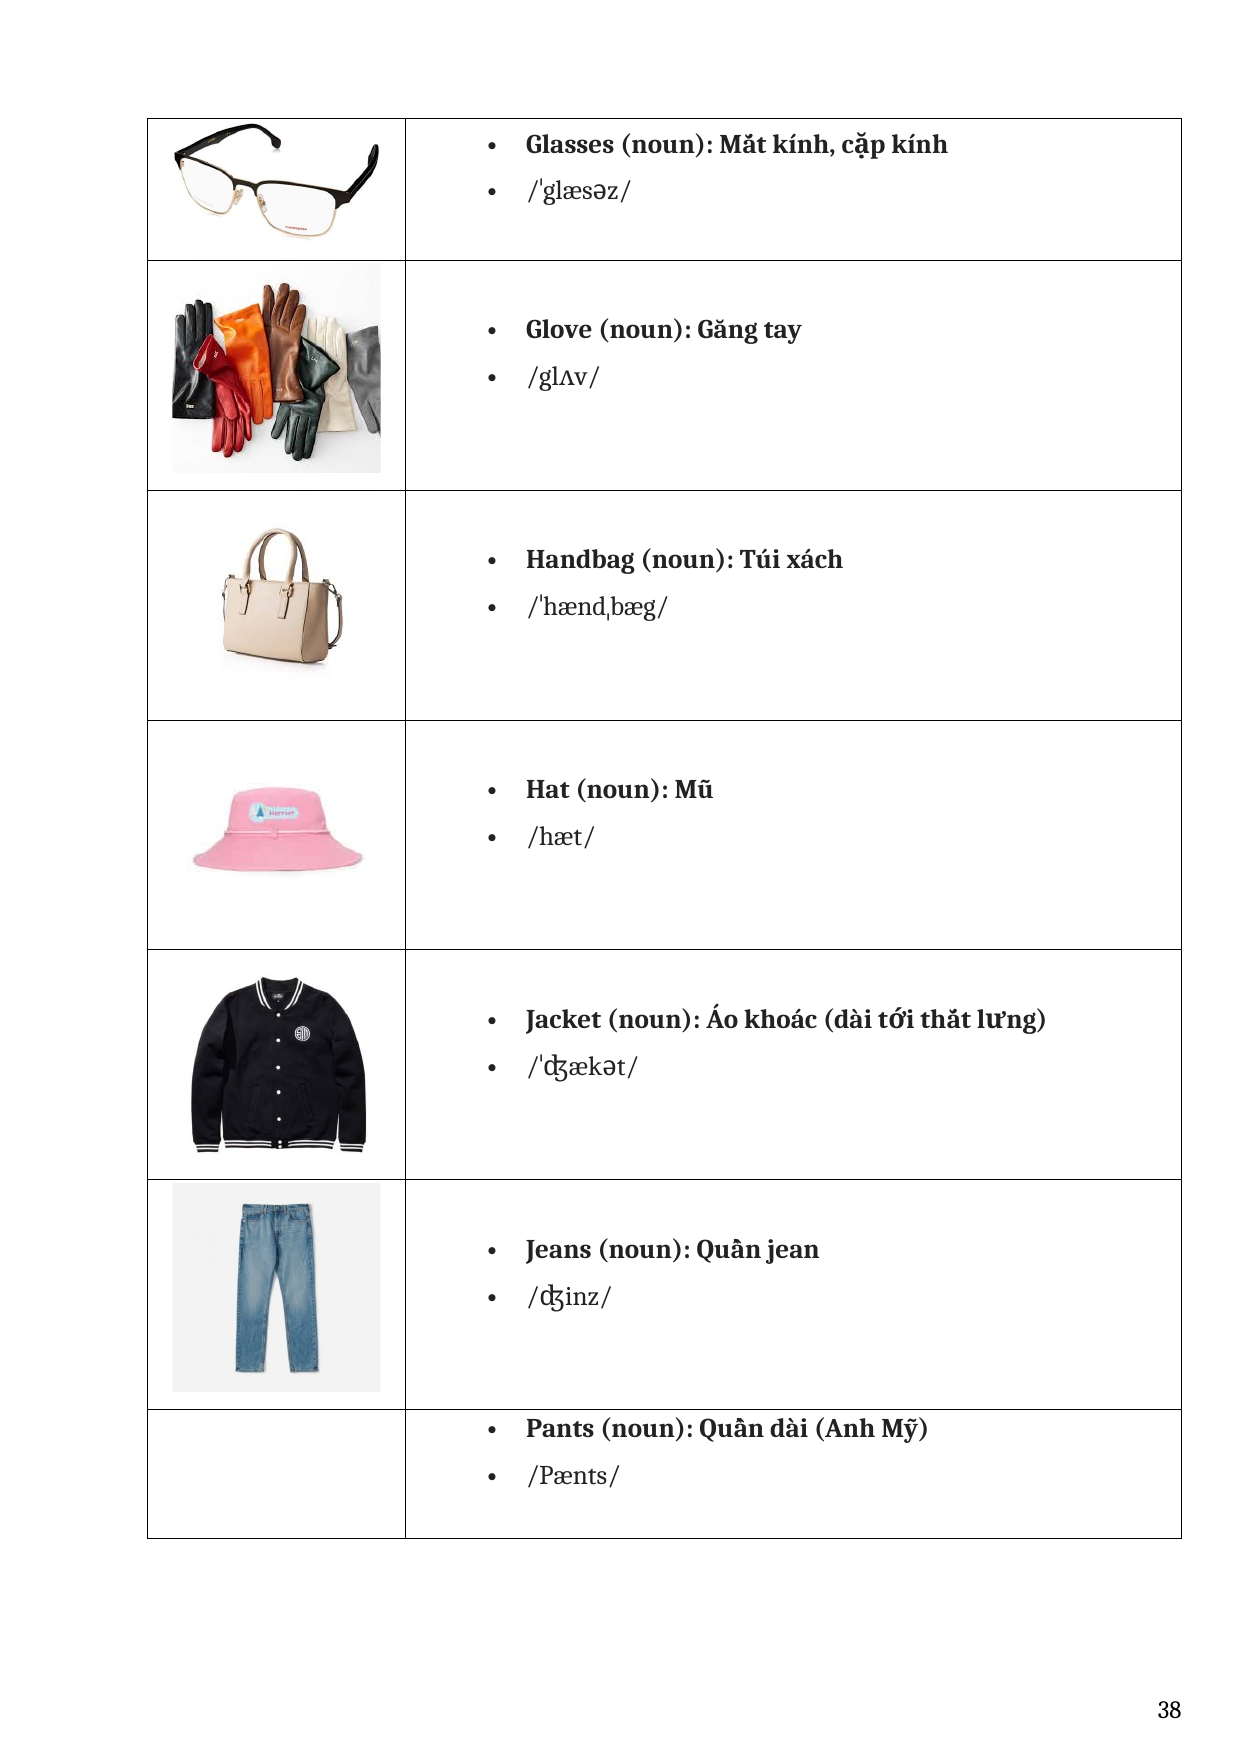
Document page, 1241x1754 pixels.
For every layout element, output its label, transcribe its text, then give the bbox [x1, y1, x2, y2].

picture [172, 122, 381, 243]
table_cell Jacket (noun): Áo khoác (dài tới thắt lưng) /ˈʤækət/ [406, 950, 1181, 1179]
picture [172, 1183, 381, 1392]
table_cell Pants (noun): Quần dài (Anh Mỹ) /Pænts/ [406, 1410, 1181, 1538]
table_cell Glove (noun): Găng tay /glʌv/ [406, 261, 1181, 489]
picture [172, 263, 381, 473]
table_cell [148, 950, 405, 1179]
table_cell Jeans (noun): Quần jean /ʤinz/ [406, 1180, 1181, 1409]
picture [172, 953, 381, 1162]
picture [172, 723, 381, 932]
table_cell [148, 721, 405, 949]
table_cell Glasses (noun): Mắt kính, cặp kính /ˈglæsəz/ [406, 119, 1181, 260]
table_cell Handbag (noun): Túi xách /ˈhændˌbæg/ [406, 491, 1181, 719]
table_cell [148, 1180, 405, 1409]
table_cell [148, 491, 405, 719]
table_cell Hat (noun): Mũ /hæt/ [406, 721, 1181, 949]
table_cell [148, 261, 405, 489]
picture [172, 493, 381, 702]
table_cell [148, 1410, 405, 1538]
table_cell [148, 119, 405, 260]
